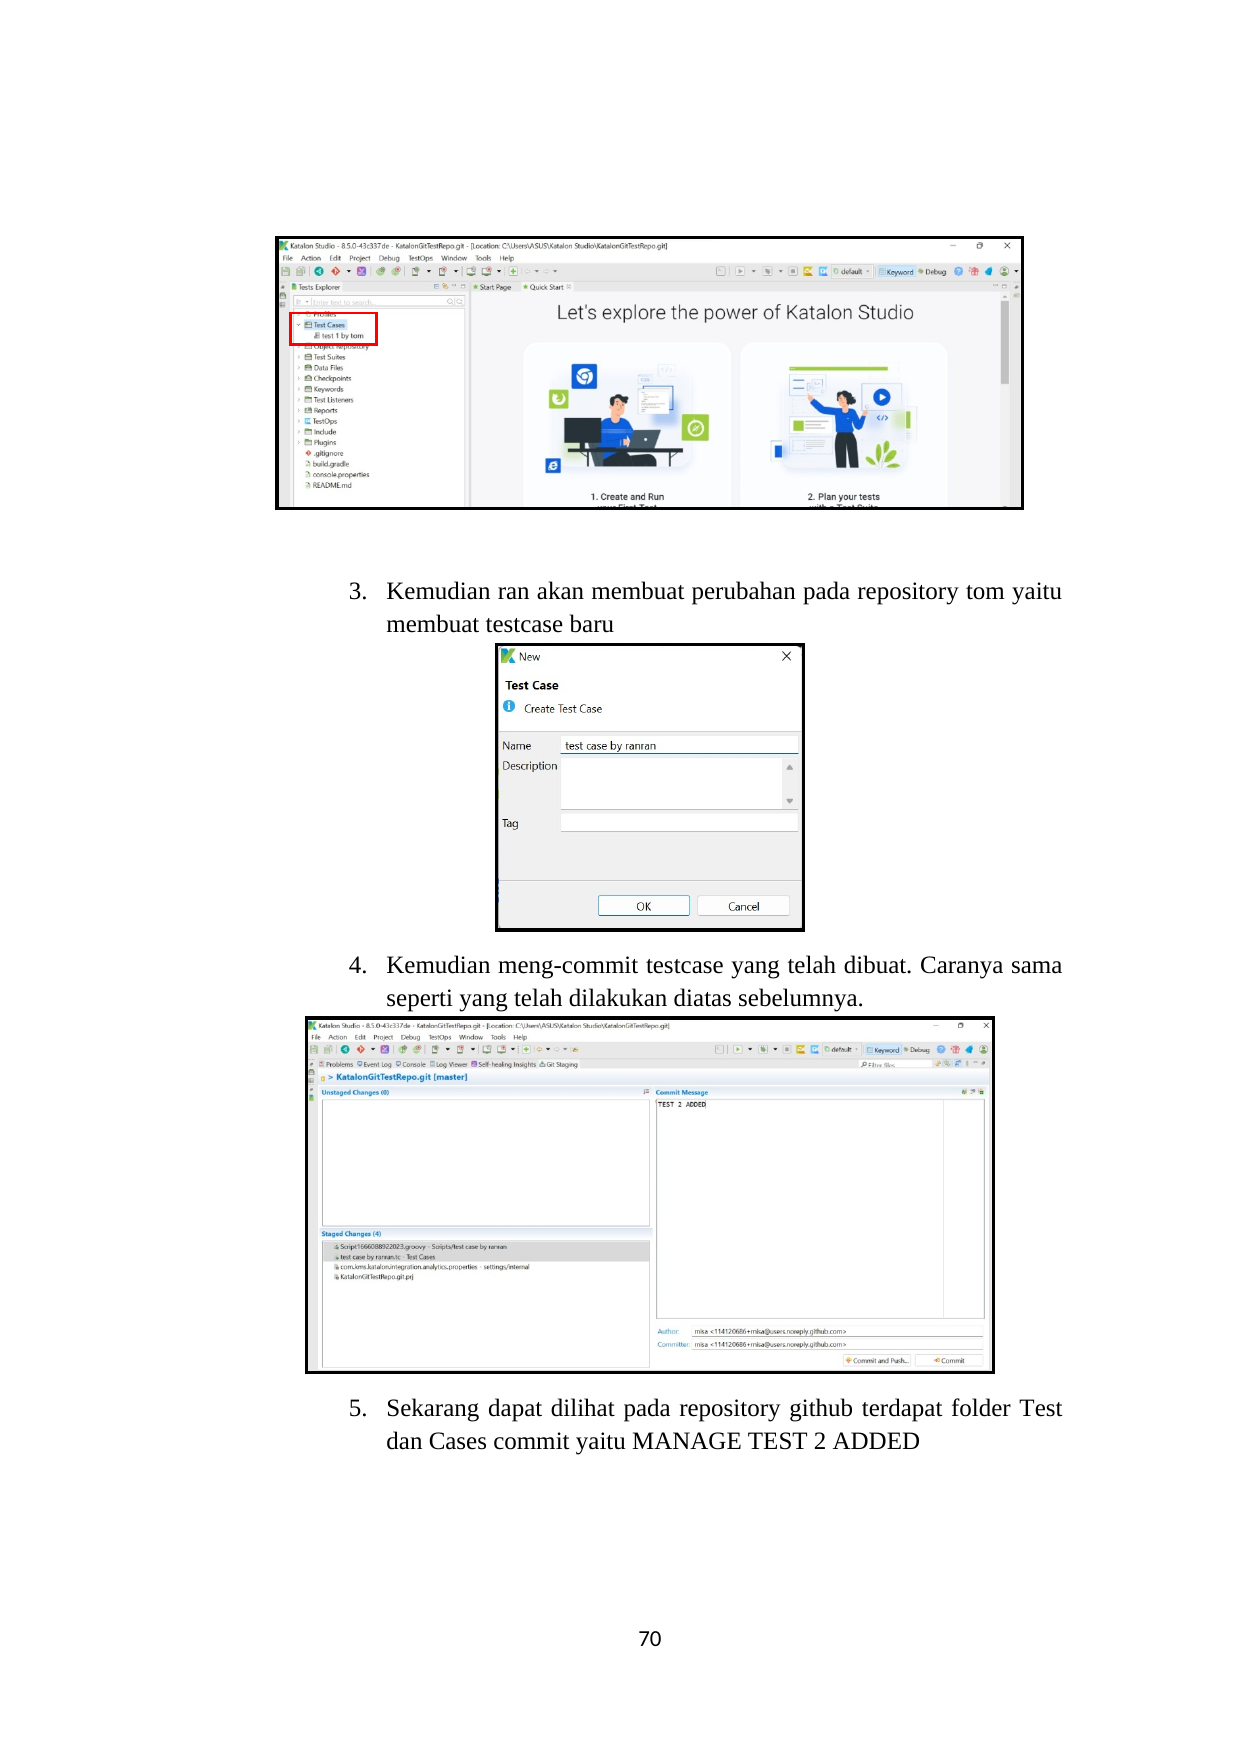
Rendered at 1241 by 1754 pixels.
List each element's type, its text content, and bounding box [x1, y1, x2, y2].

picture [308, 1020, 992, 1371]
list Kemudian ran akan membuat perubahan pada repository tom yaitu membuat testcase baru [349, 576, 1063, 638]
picture [279, 239, 1021, 507]
list Sekarang dapat dilihat pada repository github terdapat folder Test dan Cases commit yaitu MANAGE TEST 2 ADDED [349, 1393, 1063, 1455]
list Kemudian meng-commit testcase yang telah dibuat. Caranya sama seperti yang telah dilakukan diatas sebelumnya. [349, 950, 1063, 1012]
picture [498, 646, 802, 928]
